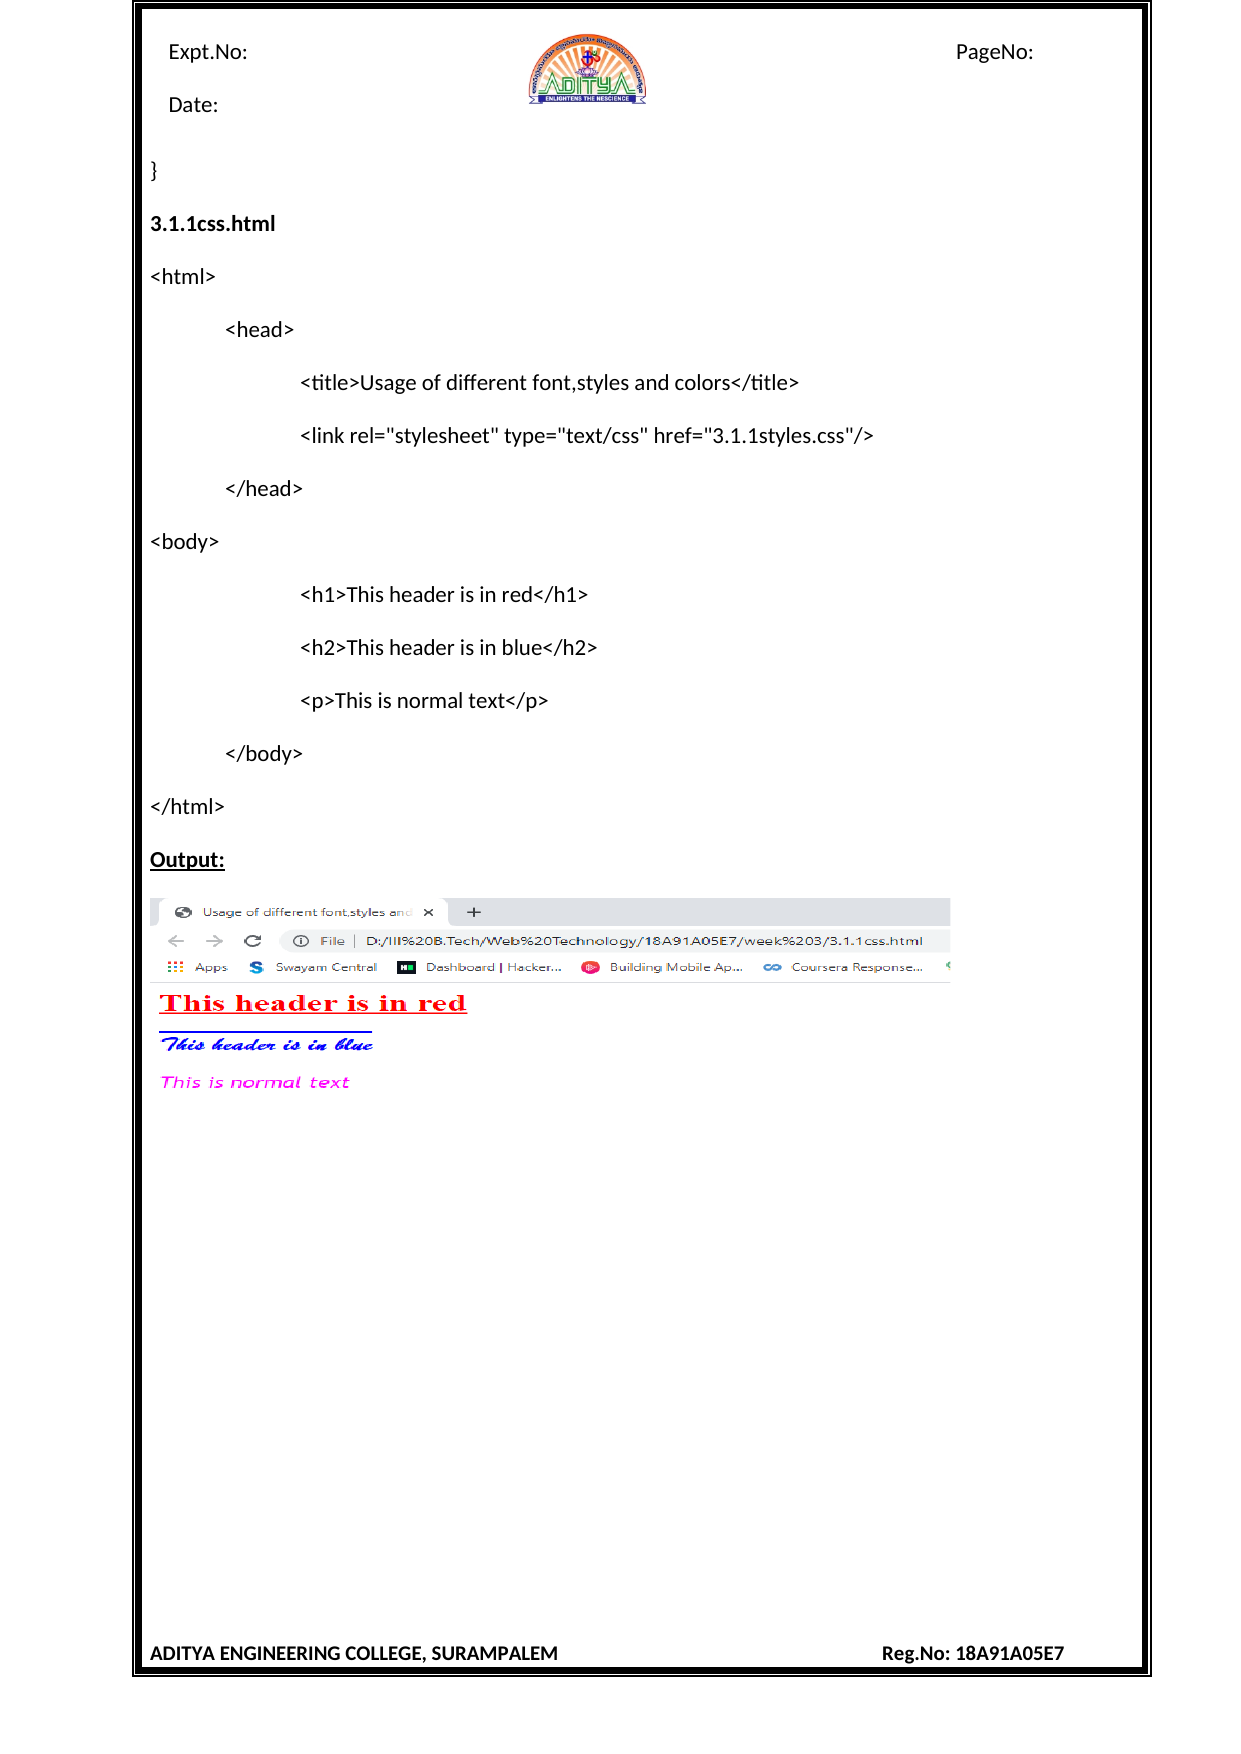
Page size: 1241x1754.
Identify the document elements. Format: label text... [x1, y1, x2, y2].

text <head> [150, 315, 1090, 343]
text } [150, 156, 1090, 184]
text <html> [150, 262, 1090, 290]
picture [150, 898, 951, 1180]
text <h1>This header is in red</h1> [150, 580, 1090, 608]
text </html> [150, 792, 1090, 820]
text </head> [150, 474, 1090, 502]
picture [527, 9, 647, 129]
text <body> [150, 527, 1090, 555]
text 3.1.1css.html [150, 209, 1090, 237]
text </body> [150, 739, 1090, 767]
text <title>Usage of different font,styles and colors</title> [150, 368, 1090, 396]
text <h2>This header is in blue</h2> [150, 633, 1090, 661]
text <link rel="stylesheet" type="text/css" href="3.1.1styles.css"/> [150, 421, 1090, 449]
text Output: [150, 845, 1090, 873]
text <p>This is normal text</p> [150, 686, 1090, 714]
